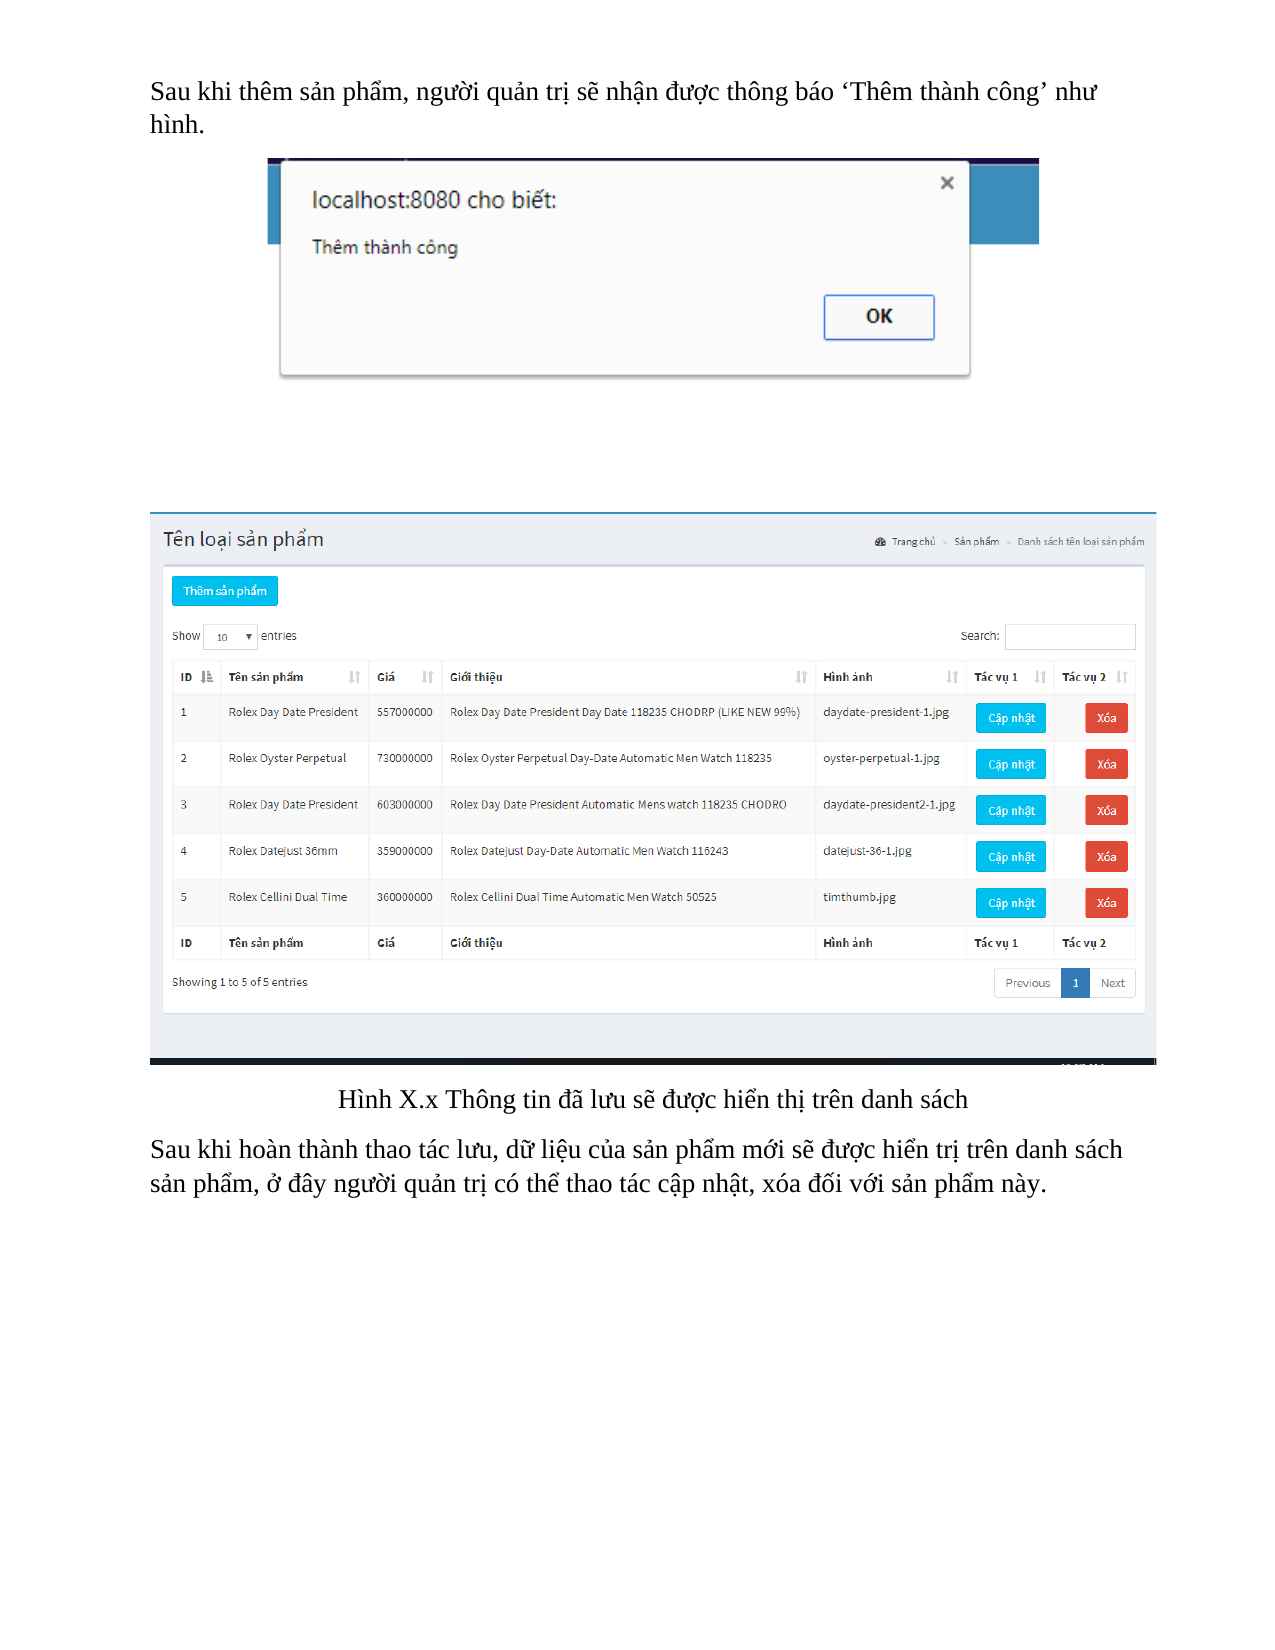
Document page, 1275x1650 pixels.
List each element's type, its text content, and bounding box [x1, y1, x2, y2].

text Sau khi hoàn thành thao tác lưu, dữ liệu của sản phẩm mới sẽ được hiển trị trên danh sách sản phẩm, ở đây người quản trị có thể thao tác cập nhật, xóa đối với sản phẩm này. [150, 1133, 1156, 1198]
picture [150, 512, 1157, 1065]
text Hình X.x Thông tin đã lưu sẽ được hiển thị trên danh sách [150, 1083, 1156, 1114]
picture [267, 158, 1040, 394]
text Sau khi thêm sản phẩm, người quản trị sẽ nhận được thông báo ‘Thêm thành công’ như hình. [150, 75, 1156, 140]
